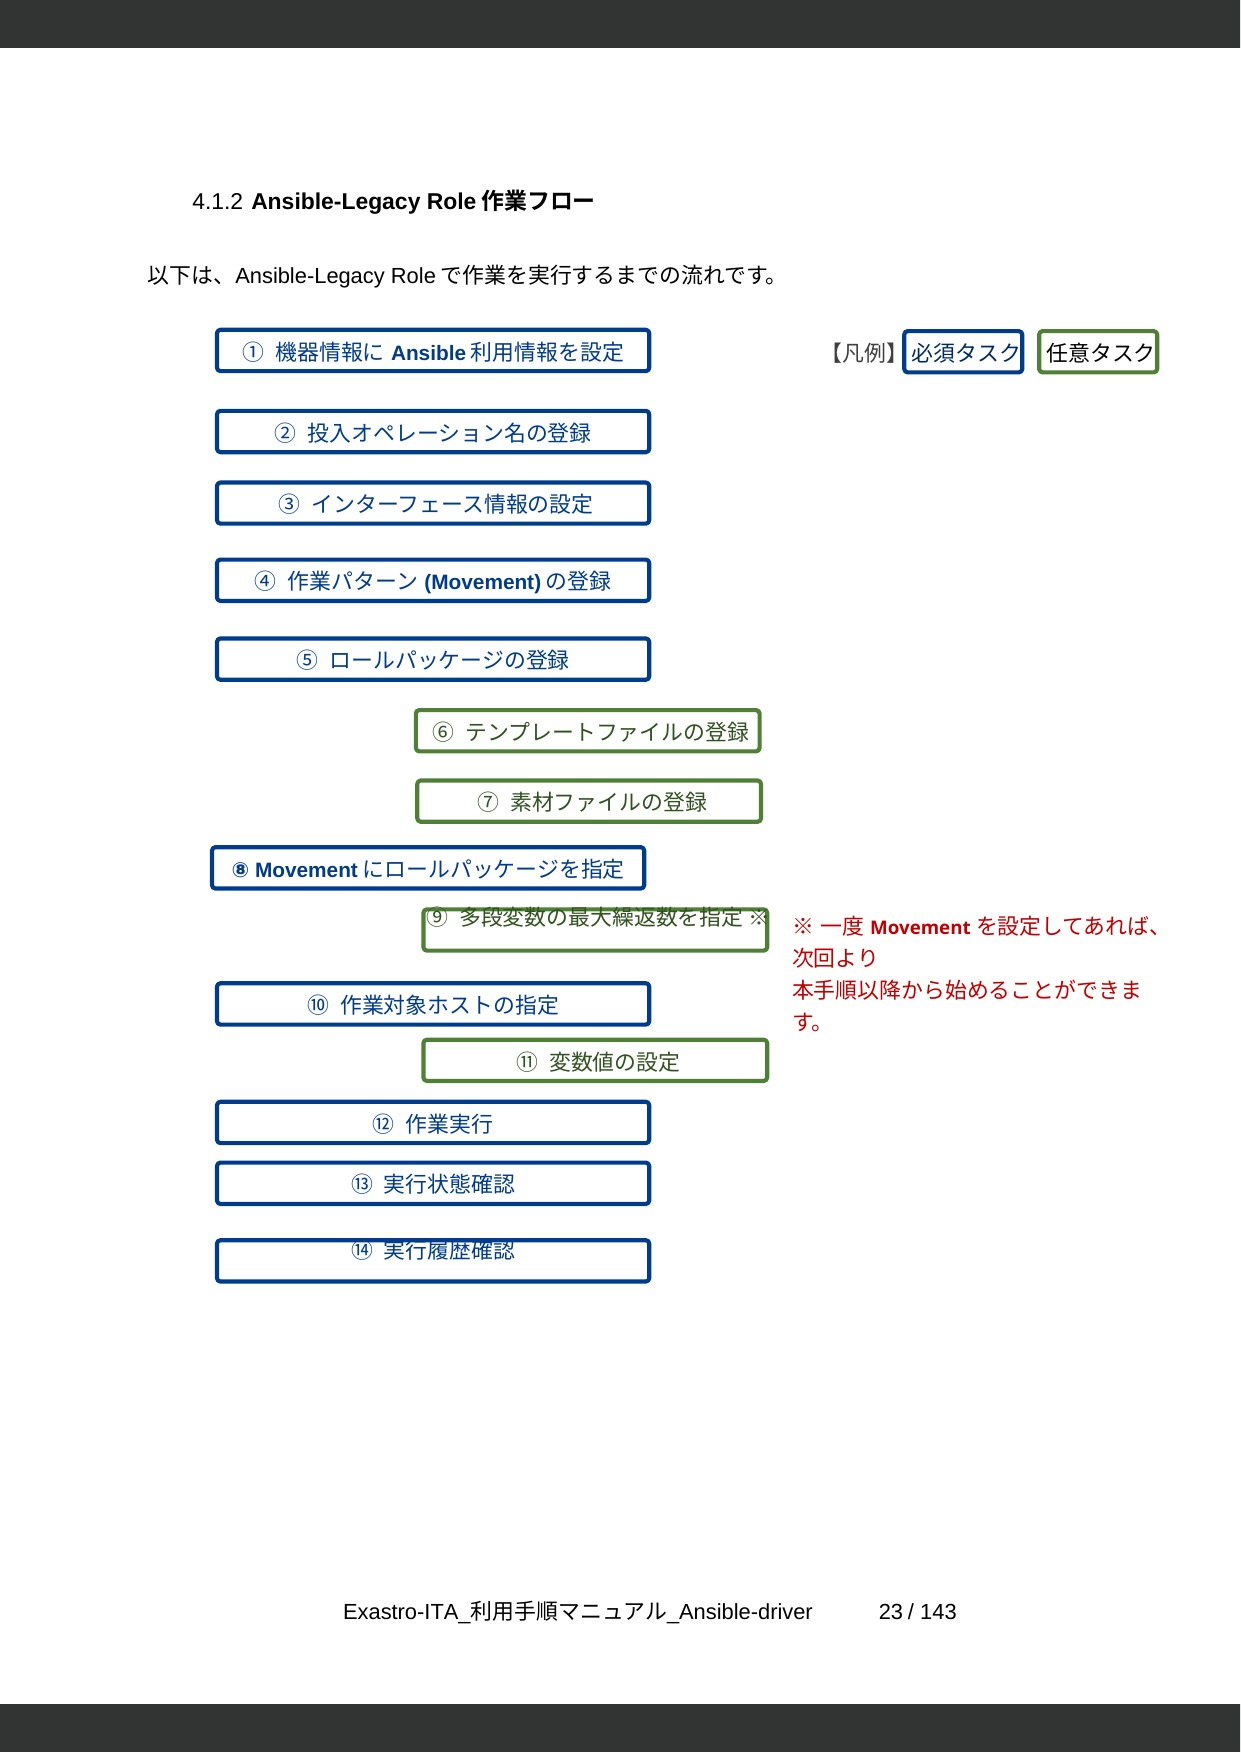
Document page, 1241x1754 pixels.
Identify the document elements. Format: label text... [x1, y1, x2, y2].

picture [0, 0, 1241, 48]
picture [0, 1704, 1241, 1752]
text 以下は、Ansible-Legacy Roleで作業を実行するまでの流れです。 [148, 244, 1152, 304]
subtitle Ansible-Legacy Role作業フロー [192, 170, 1152, 229]
